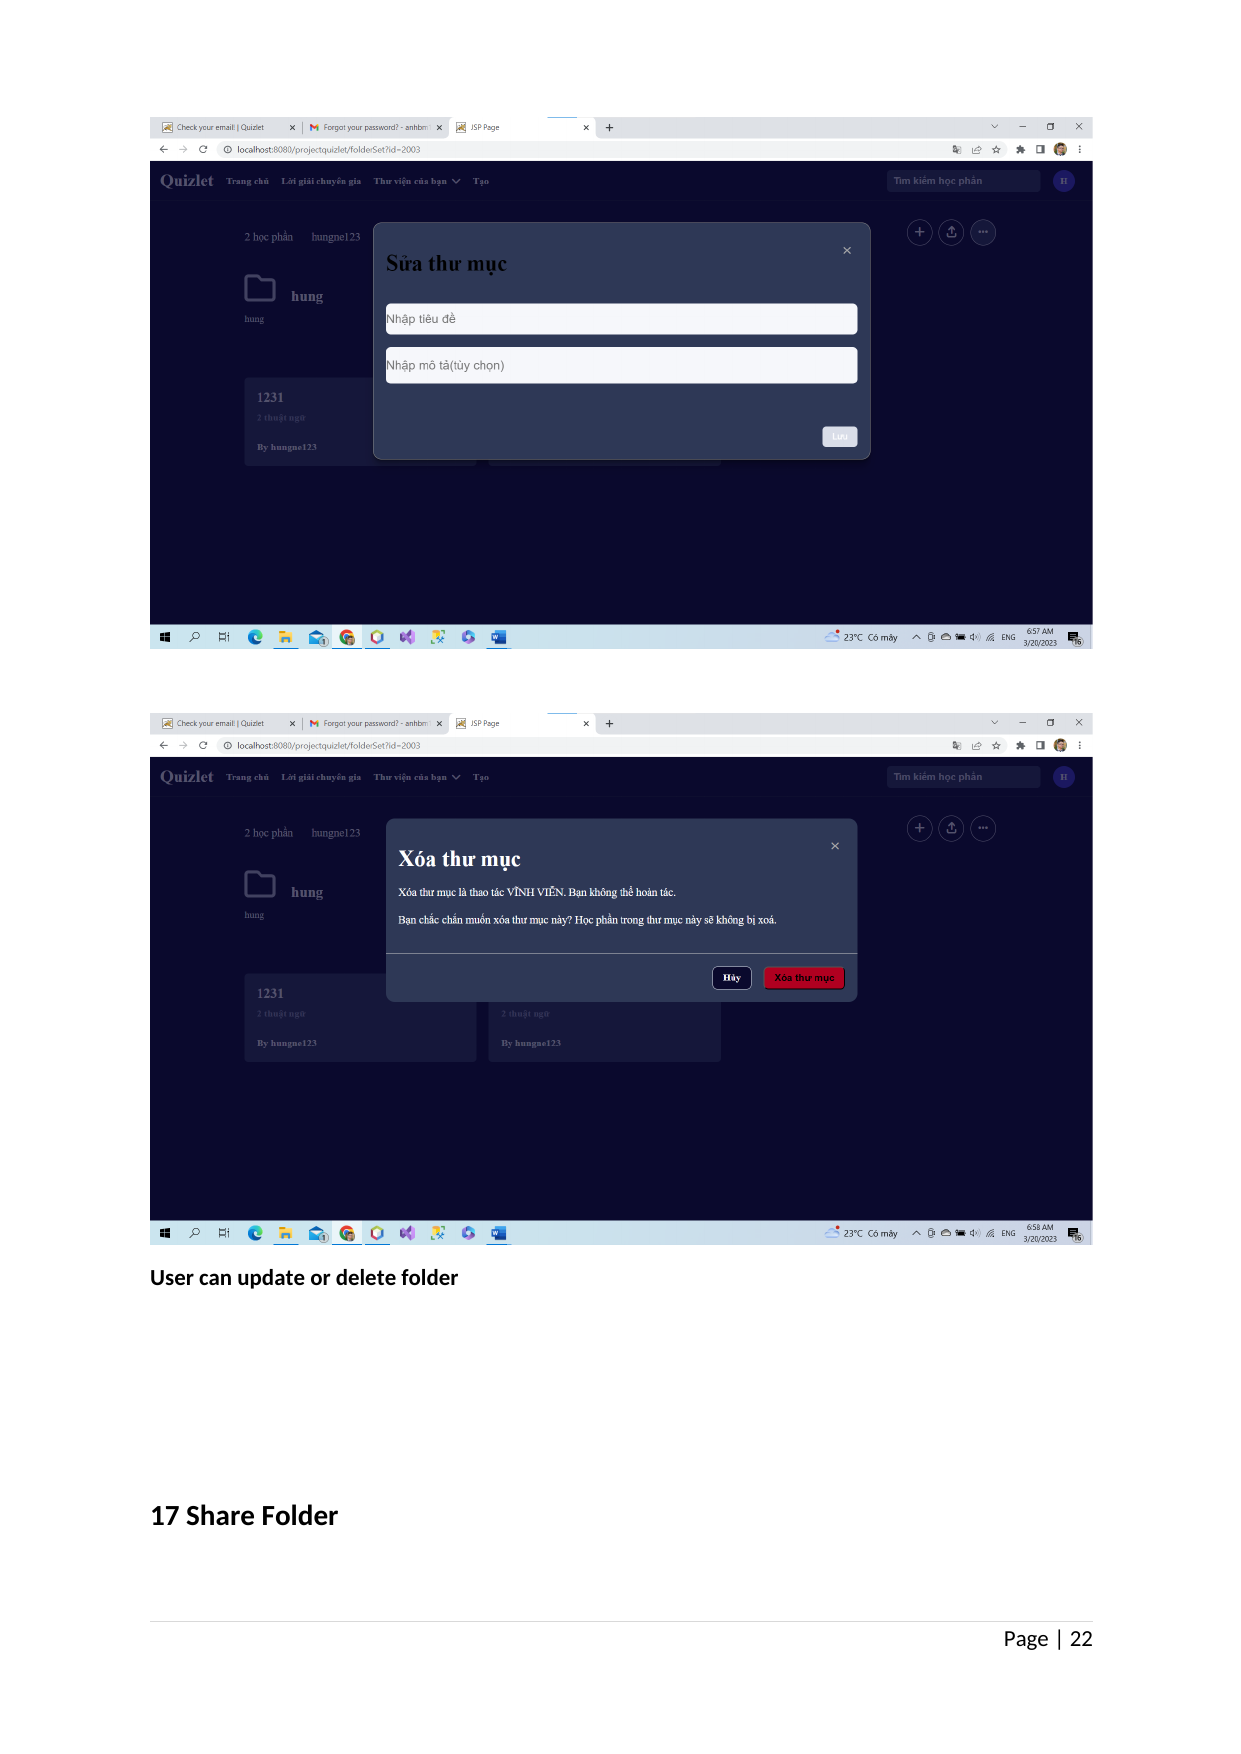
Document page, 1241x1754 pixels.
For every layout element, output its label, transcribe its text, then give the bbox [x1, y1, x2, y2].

text 17 Share Folder [150, 1497, 1093, 1533]
text User can update or delete folder [150, 1263, 1093, 1291]
picture [150, 117, 1093, 649]
picture [150, 713, 1093, 1245]
